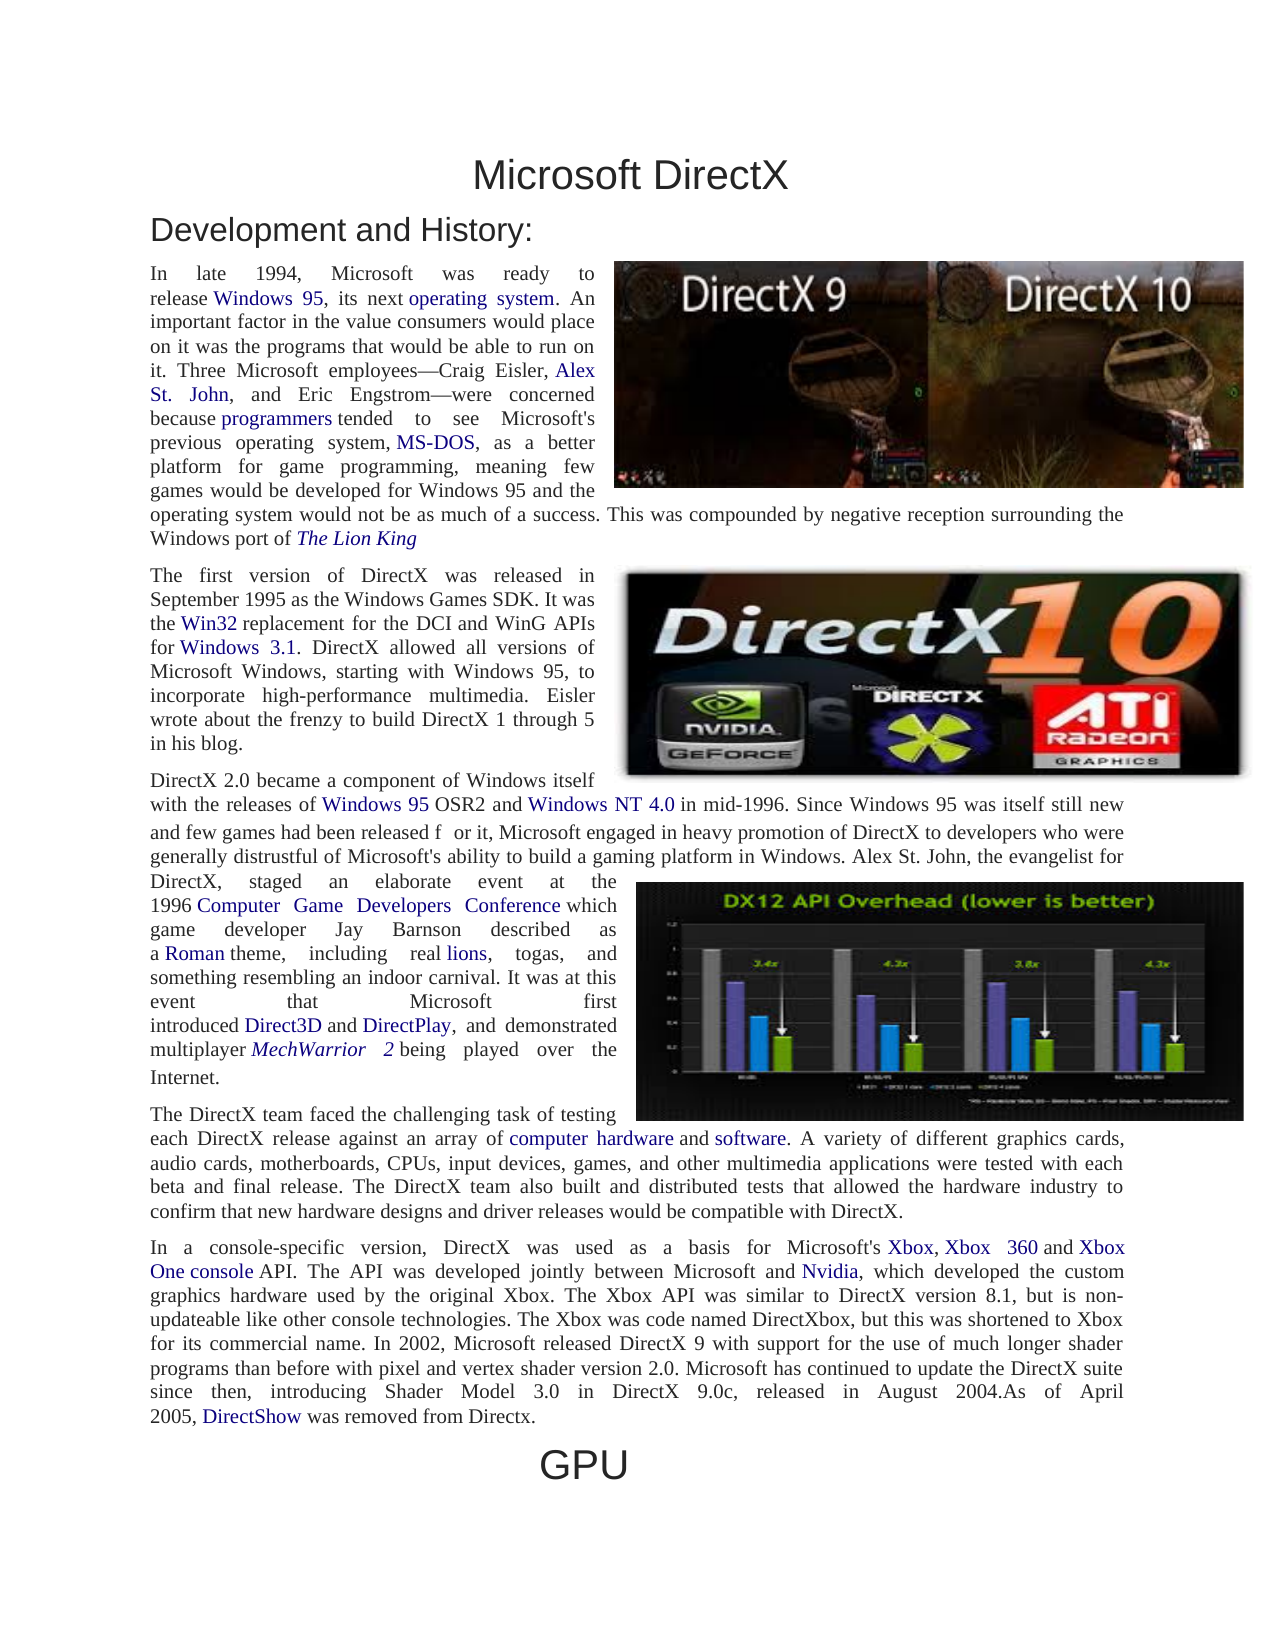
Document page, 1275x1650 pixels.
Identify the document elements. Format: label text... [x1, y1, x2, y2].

text The DirectX team faced the challenging task of testing each DirectX release against an array of computer hardware and software. A variety of different graphics cards, audio cards, motherboards, CPUs, input devices, games, and other multimedia applications were tested with each beta and final release. The DirectX team also built and distributed tests that allowed the hardware industry to confirm that new hardware designs and driver releases would be compatible with DirectX. [150, 1102, 1125, 1223]
text In a console-specific version, DirectX was used as a basis for Microsoft's Xbox, Xbox 360 and Xbox One console API. The API was developed jointly between Microsoft and Nvidia, which developed the custom graphics hardware used by the original Xbox. The Xbox API was similar to DirectX version 8.1, but is non-updateable like other console technologies. The Xbox was code named DirectXbox, but this was shortened to Xbox for its commercial name. In 2002, Microsoft released DirectX 9 with support for the use of much longer shader programs than before with pixel and vertex shader version 2.0. Microsoft has continued to update the DirectX suite since then, introducing Shader Model 3.0 in DirectX 9.0c, released in August 2004.As of April 2005, DirectShow was removed from Directx. [150, 1235, 1125, 1428]
text DirectX 2.0 became a component of Windows itself with the releases of Windows 95 OSR2 and Windows NT 4.0 in mid-1996. Since Windows 95 was itself still new and few games had been released f or it, Microsoft engaged in heavy promotion of DirectX to developers who were generally distrustful of Microsoft's ability to build a gaming platform in Windows. Alex St. John, the evangelist for DirectX, staged an elaborate event at the 1996 Computer Game Developers Conference which game developer Jay Barnson described as a Roman theme, including real lions, togas, and something resembling an indoor carnival. It was at this event that Microsoft first introduced Direct3D and DirectPlay, and demonstrated multiplayer MechWarrior 2 being played over the Internet. [150, 768, 1125, 1090]
text GPU [150, 1440, 1125, 1488]
text Microsoft DirectX [150, 150, 1125, 198]
text The first version of DirectX was released in September 1995 as the Windows Games SDK. It was the Win32 replacement for the DCI and WinG APIs for Windows 3.1. DirectX allowed all versions of Microsoft Windows, starting with Windows 95, to incorporate high-performance multimedia. Eisler wrote about the frenzy to build DirectX 1 through 5 in his blog. [150, 563, 1125, 755]
picture [614, 261, 1244, 488]
picture [614, 565, 1254, 783]
picture [636, 882, 1244, 1121]
text Development and History: [150, 210, 1125, 249]
